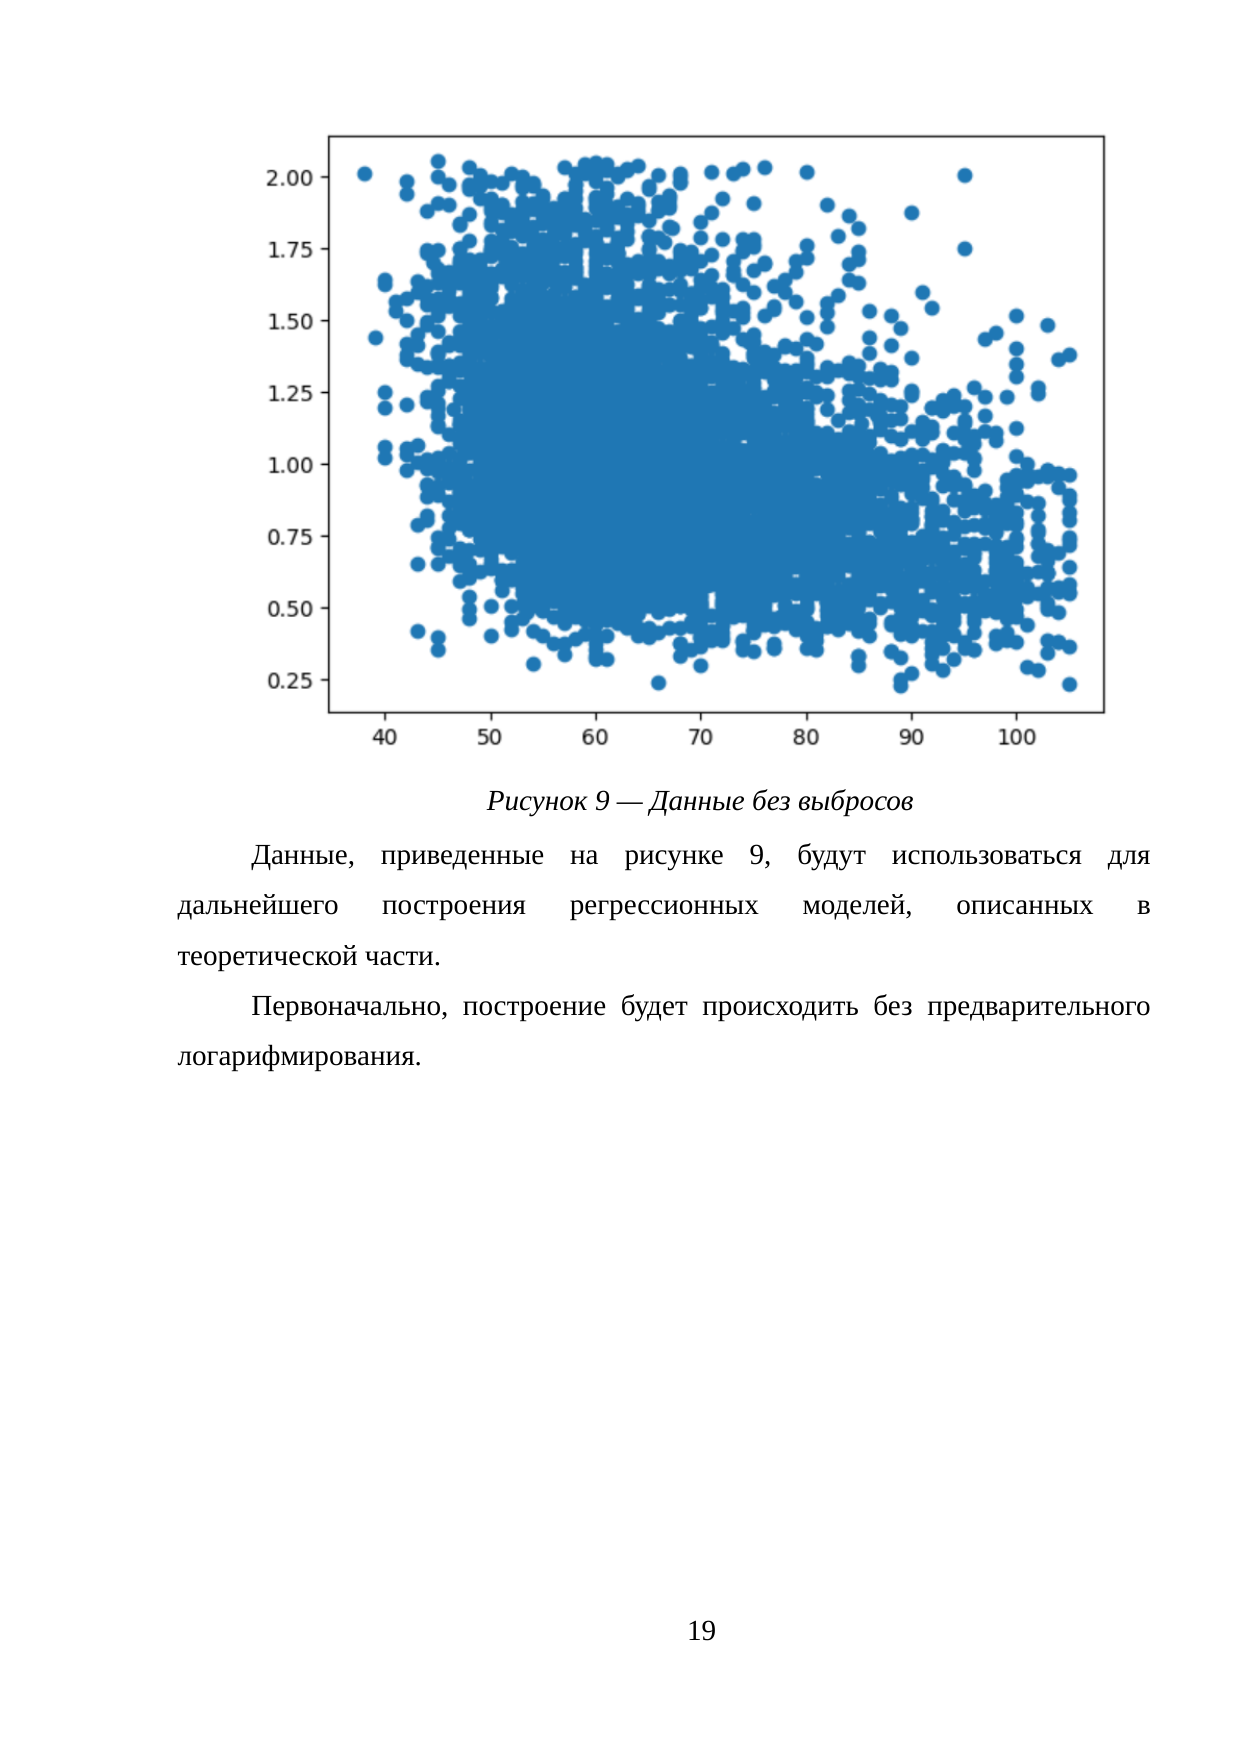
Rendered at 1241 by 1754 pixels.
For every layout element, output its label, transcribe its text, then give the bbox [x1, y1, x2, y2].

picture [251, 118, 1121, 766]
text Данные, приведенные на рисунке 9, будут использоваться для дальнейшего построения регрессионных моделей, описанных в теоретической части. [177, 837, 1152, 971]
text Рисунок 9 — Данные без выбросов [177, 783, 1152, 816]
text Первоначально, построение будет происходить без предварительного логарифмирования. [177, 988, 1152, 1072]
